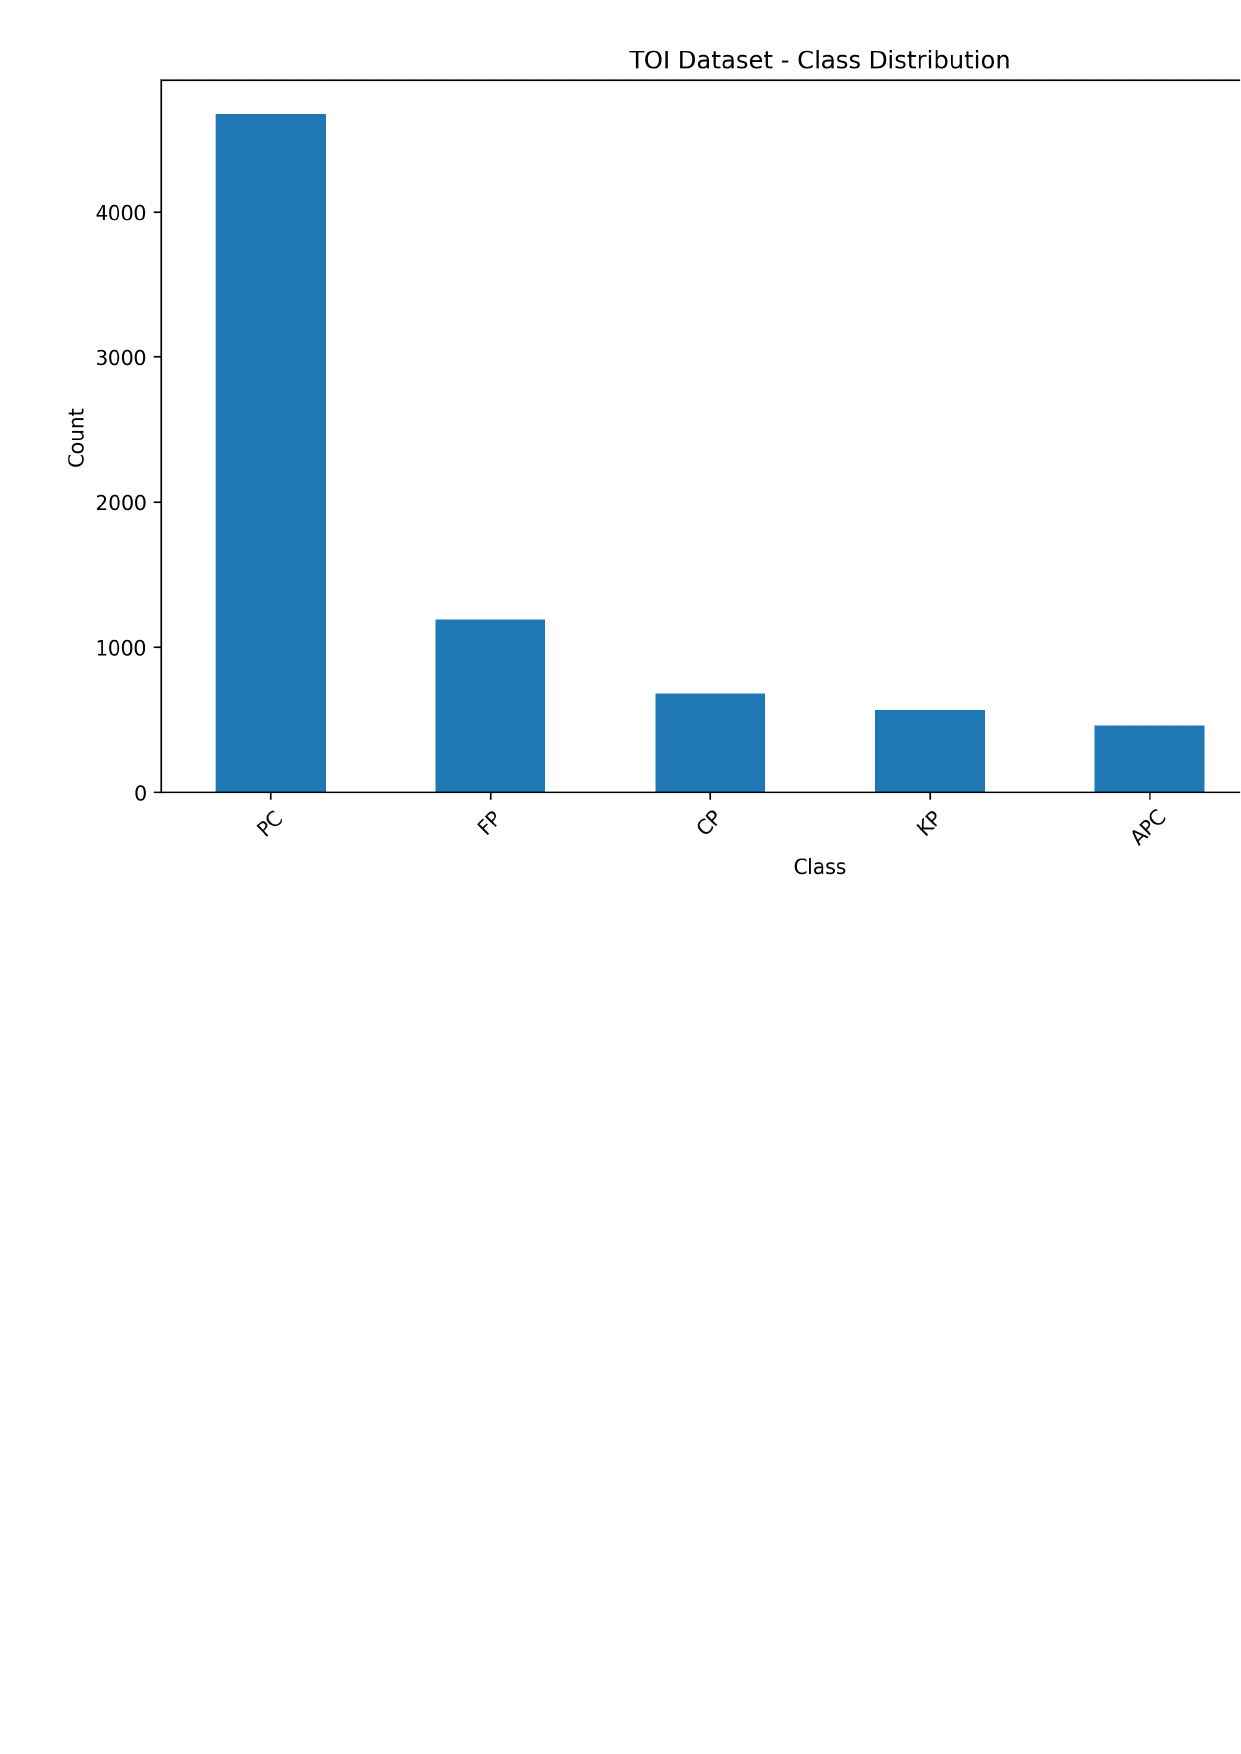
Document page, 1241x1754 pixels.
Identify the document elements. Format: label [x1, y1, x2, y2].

picture [52, 35, 1241, 892]
